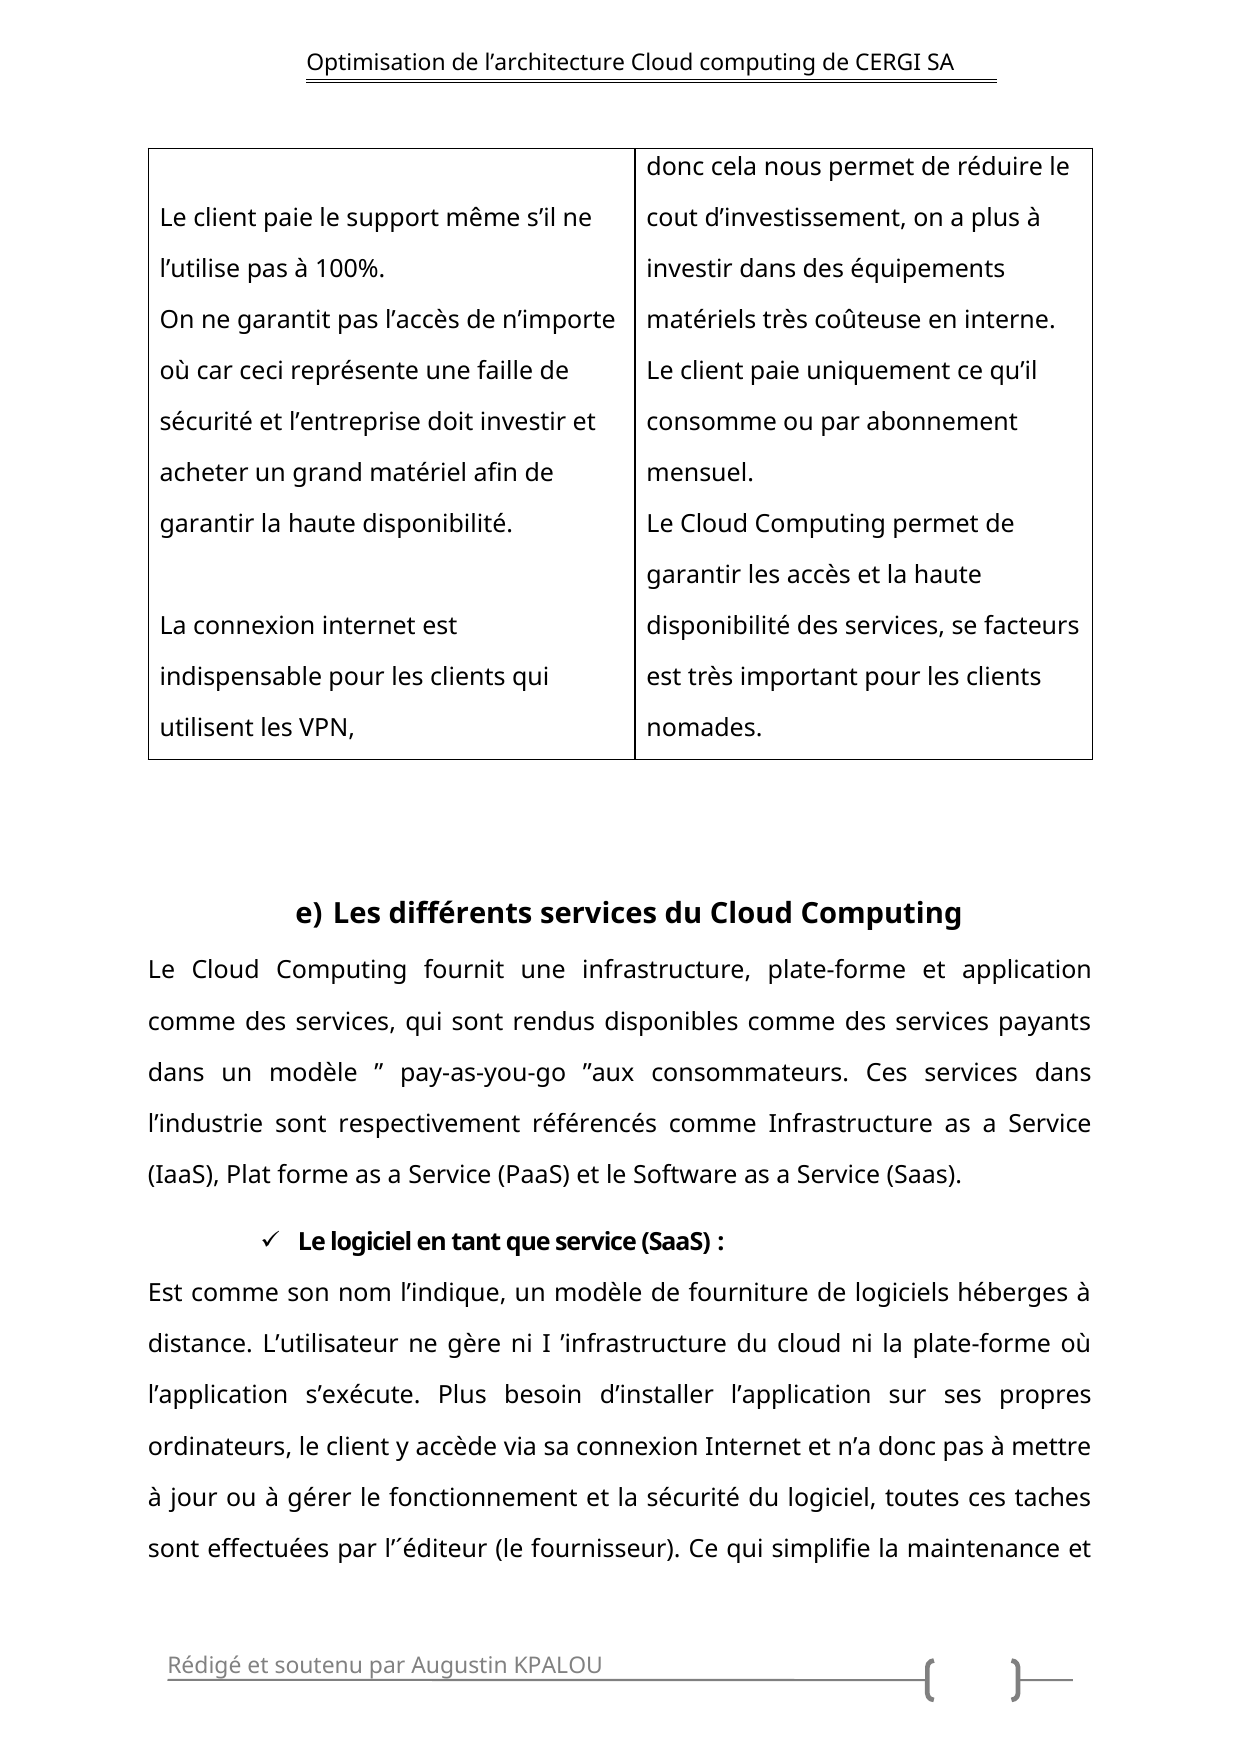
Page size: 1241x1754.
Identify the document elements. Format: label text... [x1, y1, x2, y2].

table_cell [149, 149, 634, 758]
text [148, 1275, 1093, 1564]
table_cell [636, 149, 1092, 758]
text Le Cloud Computing fournit une infrastructure, plate-forme et application comme des services, qui sont rendus disponibles comme des services payants dans un modèle ” pay-as-you-go ”aux consommateurs. Ces services dans l’industrie sont respectivement référencés comme Infrastructure as a Service (IaaS), Plat forme as a Service (PaaS) et le Software as a Service (Saas). [148, 952, 1093, 1190]
title Le logiciel en tant que service (SaaS) : [260, 1224, 1093, 1258]
subtitle Les différents services du Cloud Computing [295, 893, 1093, 932]
